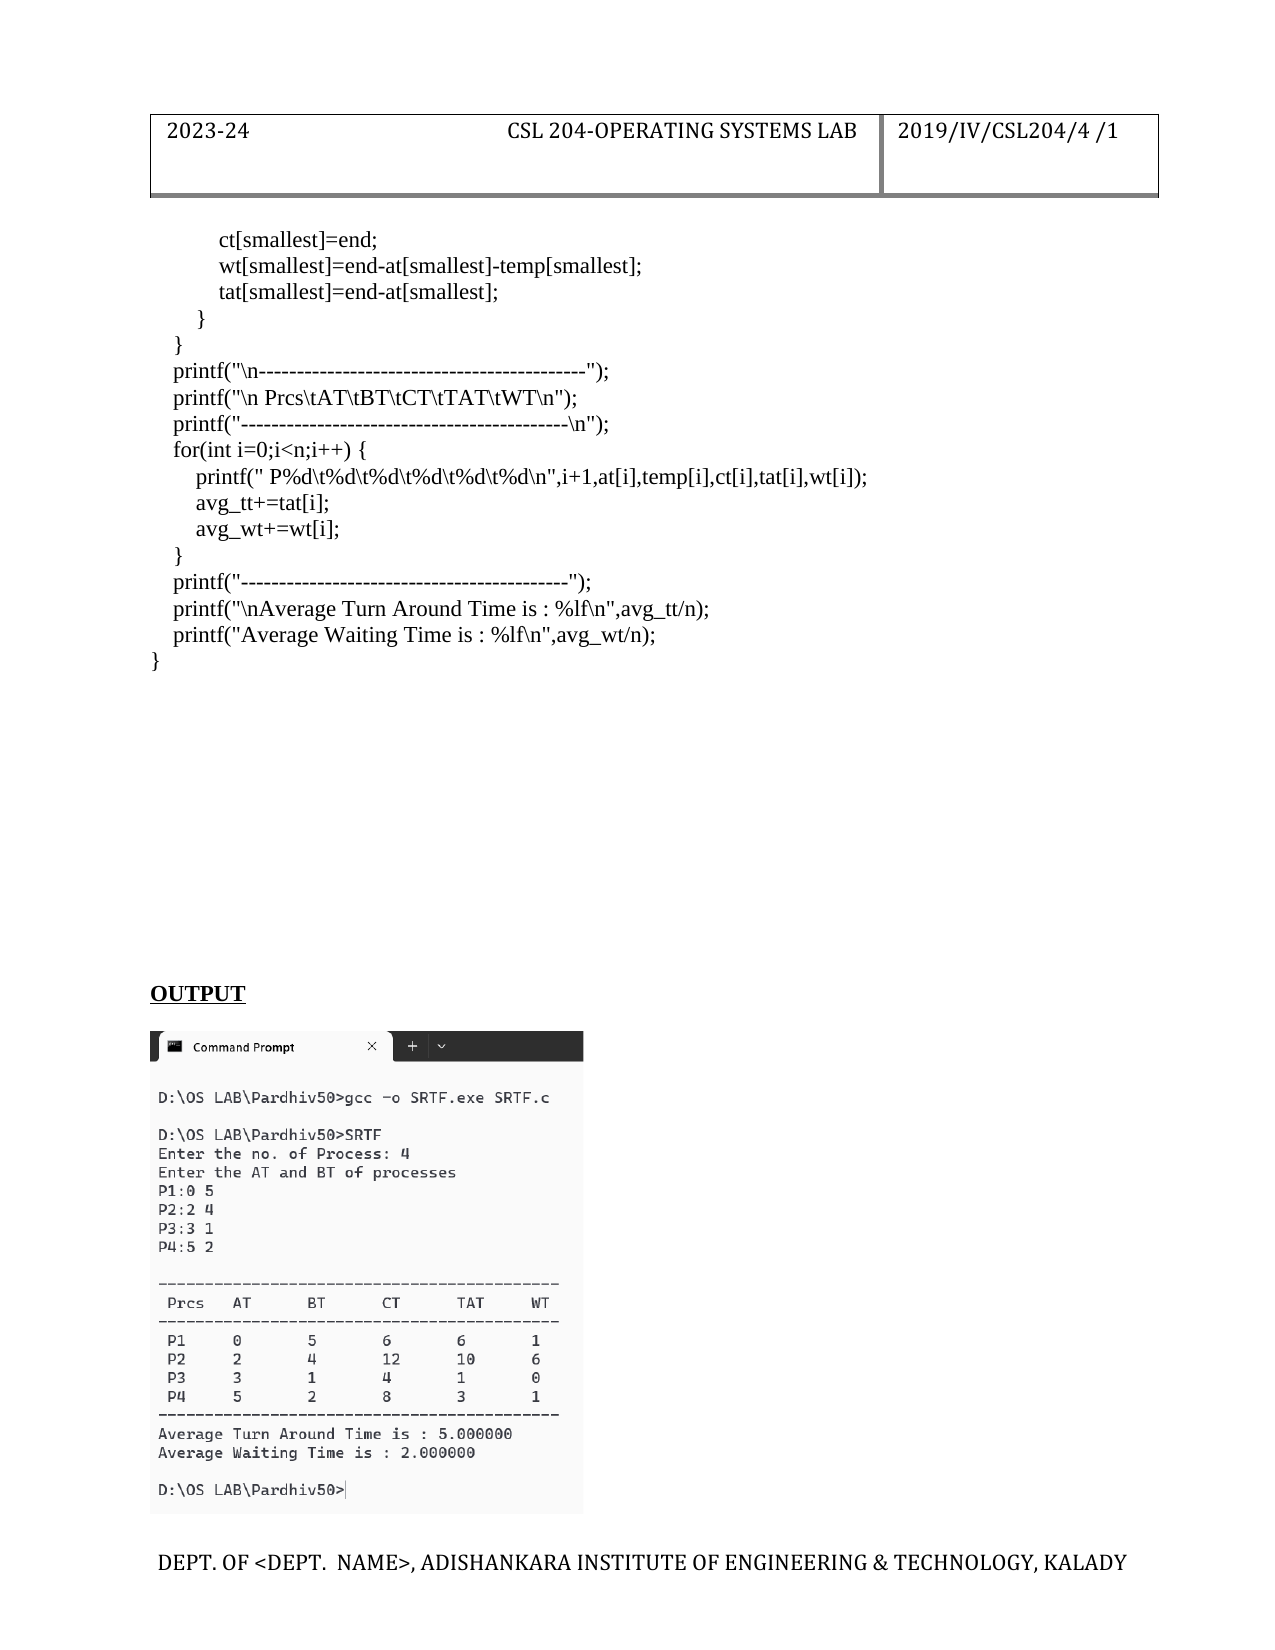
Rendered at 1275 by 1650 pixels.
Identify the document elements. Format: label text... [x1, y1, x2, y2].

text ct[smallest]=end; [150, 226, 1134, 252]
text printf(" P%d\t%d\t%d\t%d\t%d\t%d\n",i+1,at[i],temp[i],ct[i],tat[i],wt[i]); [150, 463, 1134, 489]
text printf("\nAverage Turn Around Time is : %lf\n",avg_tt/n); [150, 594, 1134, 621]
text } [150, 542, 1134, 568]
text tat[smallest]=end-at[smallest]; [150, 278, 1134, 305]
text wt[smallest]=end-at[smallest]-temp[smallest]; [150, 252, 1134, 278]
text avg_tt+=tat[i]; [150, 489, 1134, 516]
text printf("\n Prcs\tAT\tBT\tCT\tTAT\tWT\n"); [150, 384, 1134, 410]
picture [150, 1031, 584, 1514]
text OUTPUT [150, 980, 1134, 1006]
text printf("\n-------------------------------------------"); [150, 357, 1134, 384]
text printf("Average Waiting Time is : %lf\n",avg_wt/n); [150, 621, 1134, 647]
text printf("-------------------------------------------\n"); [150, 410, 1134, 436]
text } [150, 647, 1134, 674]
text avg_wt+=wt[i]; [150, 516, 1134, 542]
text printf("-------------------------------------------"); [150, 568, 1134, 594]
text for(int i=0;i<n;i++) { [150, 436, 1134, 463]
text } [150, 305, 1134, 331]
text } [150, 331, 1134, 357]
